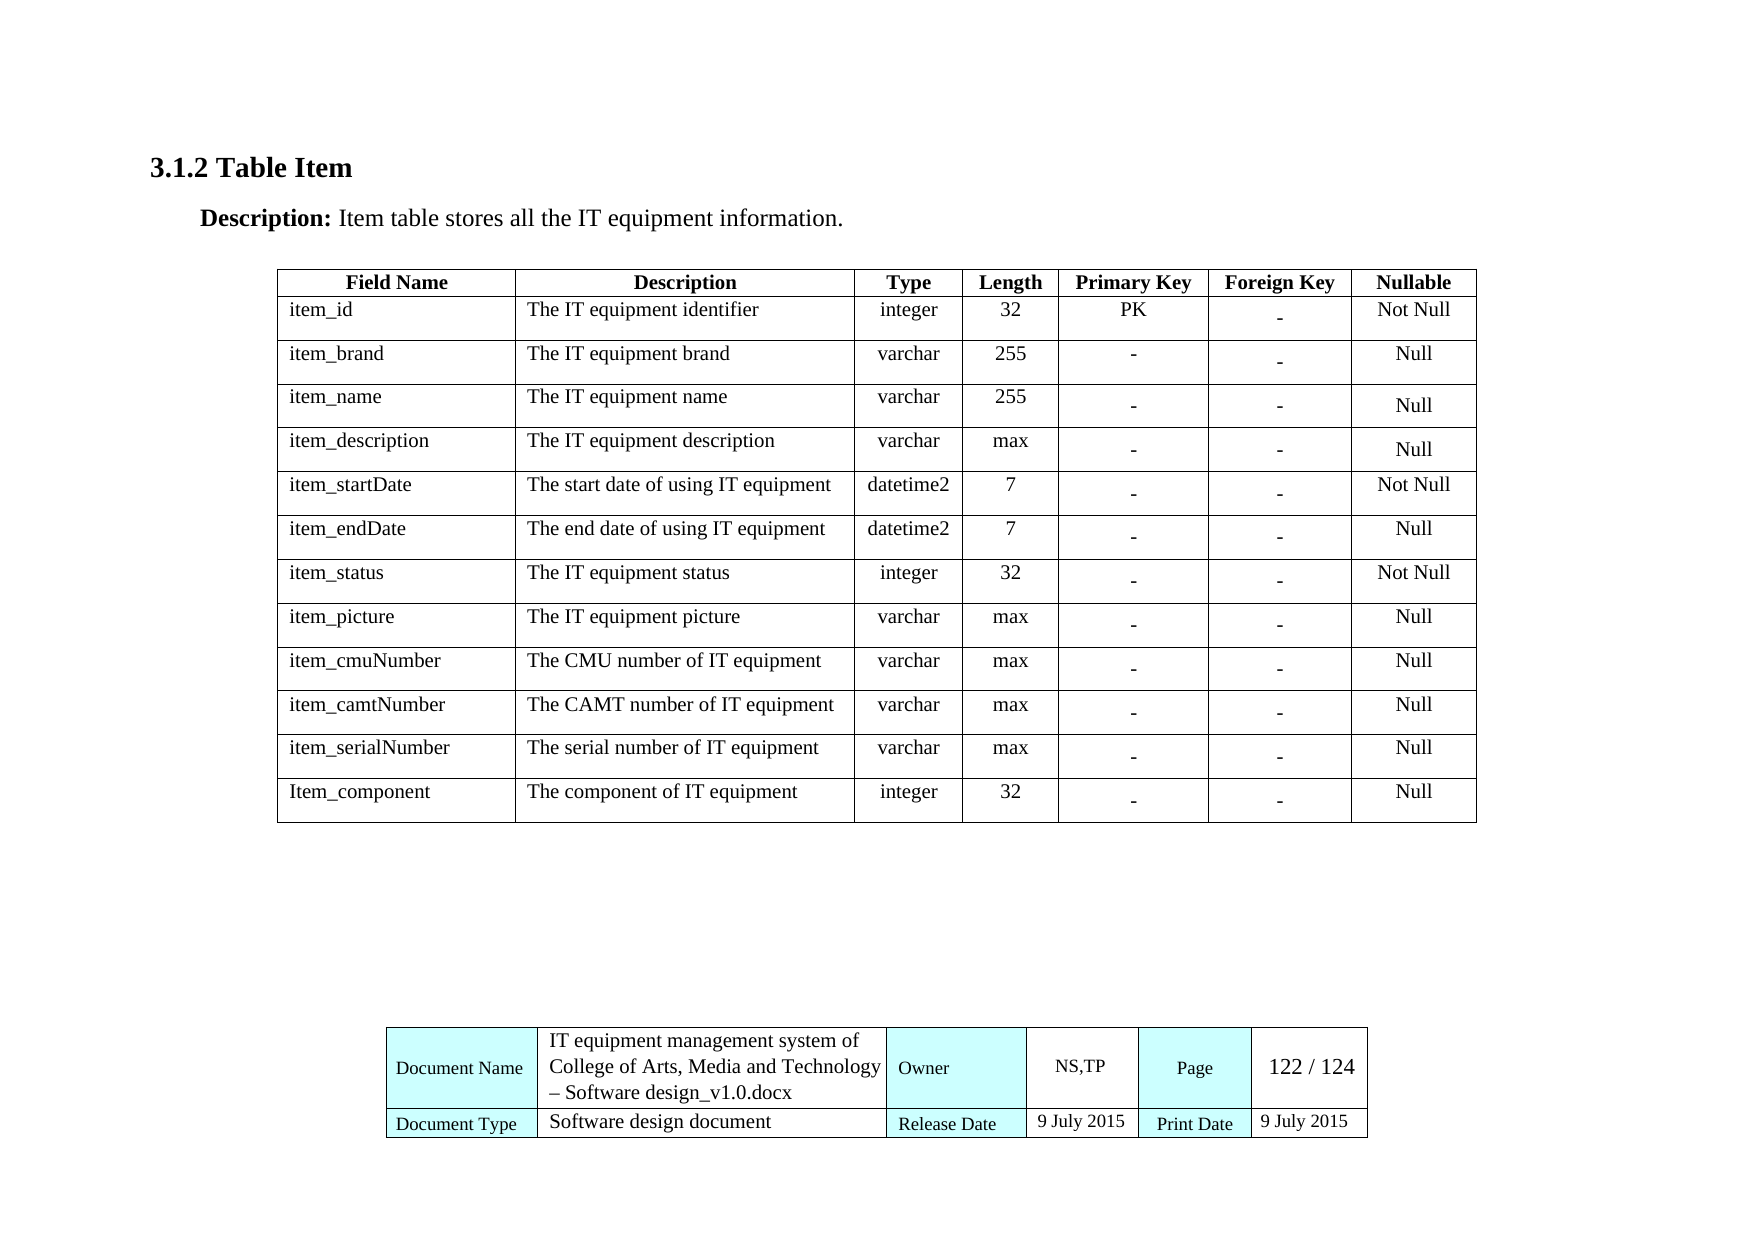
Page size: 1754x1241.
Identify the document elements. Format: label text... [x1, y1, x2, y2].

table_cell max [963, 604, 1058, 647]
table_cell - [1209, 779, 1351, 822]
table_cell 32 [963, 297, 1058, 339]
table_cell item_startDate [278, 472, 515, 515]
table_cell - [1059, 472, 1208, 515]
table_cell datetime2 [855, 472, 962, 515]
table_cell Null [1352, 604, 1476, 647]
table_cell 32 [963, 560, 1058, 603]
table_cell - [1059, 341, 1208, 383]
table_cell max [963, 428, 1058, 471]
table_cell Null [1352, 341, 1476, 383]
table_cell The CAMT number of IT equipment [516, 691, 854, 734]
table_cell Null [1352, 648, 1476, 690]
table_cell - [1209, 428, 1351, 471]
table_cell The CMU number of IT equipment [516, 648, 854, 690]
table_cell integer [855, 779, 962, 822]
table_cell The end date of using IT equipment [516, 516, 854, 559]
table_header Foreign Key [1209, 270, 1351, 296]
table_cell - [1209, 560, 1351, 603]
table_cell Not Null [1352, 297, 1476, 339]
table_cell The component of IT equipment [516, 779, 854, 822]
table_cell Null [1352, 691, 1476, 734]
table_header Primary Key [1059, 270, 1208, 296]
table_cell item_camtNumber [278, 691, 515, 734]
table_cell The IT equipment picture [516, 604, 854, 647]
table_cell item_endDate [278, 516, 515, 559]
table_cell - [1059, 385, 1208, 427]
table_cell Null [1352, 735, 1476, 778]
table_cell - [1059, 560, 1208, 603]
table_cell varchar [855, 604, 962, 647]
table_cell varchar [855, 385, 962, 427]
table_cell varchar [855, 341, 962, 383]
table_cell PK [1059, 297, 1208, 339]
table_cell max [963, 735, 1058, 778]
table_cell Not Null [1352, 560, 1476, 603]
table_cell item_cmuNumber [278, 648, 515, 690]
table_cell item_brand [278, 341, 515, 383]
table_cell - [1209, 341, 1351, 383]
table_cell Null [1352, 385, 1476, 427]
table_header Field Name [278, 270, 515, 296]
table_cell The IT equipment status [516, 560, 854, 603]
table_cell The start date of using IT equipment [516, 472, 854, 515]
table_cell - [1059, 779, 1208, 822]
table_header Description [516, 270, 854, 296]
table_cell item_serialNumber [278, 735, 515, 778]
table_cell The IT equipment name [516, 385, 854, 427]
table_cell Null [1352, 516, 1476, 559]
table_cell 255 [963, 341, 1058, 383]
table_cell varchar [855, 691, 962, 734]
table_cell varchar [855, 648, 962, 690]
text 3.1.2 Table Item [150, 150, 1604, 183]
table_header Length [963, 270, 1058, 296]
table_cell - [1059, 691, 1208, 734]
table_cell - [1209, 735, 1351, 778]
table_cell - [1059, 735, 1208, 778]
table_cell item_name [278, 385, 515, 427]
table_cell - [1209, 604, 1351, 647]
table_cell - [1059, 516, 1208, 559]
table_cell - [1209, 648, 1351, 690]
table_cell 7 [963, 472, 1058, 515]
table_cell 7 [963, 516, 1058, 559]
table_cell - [1209, 691, 1351, 734]
table_cell - [1209, 516, 1351, 559]
table_cell max [963, 648, 1058, 690]
table_cell The IT equipment description [516, 428, 854, 471]
table_cell - [1209, 472, 1351, 515]
table_cell - [1059, 648, 1208, 690]
table_cell - [1209, 297, 1351, 339]
table_cell item_picture [278, 604, 515, 647]
table_cell The IT equipment brand [516, 341, 854, 383]
table_cell 255 [963, 385, 1058, 427]
table_cell Null [1352, 779, 1476, 822]
table_cell item_description [278, 428, 515, 471]
text Description: Item table stores all the IT equipment information. [150, 203, 1604, 232]
table_cell varchar [855, 428, 962, 471]
table_cell - [1059, 428, 1208, 471]
table_cell The IT equipment identifier [516, 297, 854, 339]
table_cell Not Null [1352, 472, 1476, 515]
table_cell Item_component [278, 779, 515, 822]
table_header Nullable [1352, 270, 1476, 296]
table_cell Null [1352, 428, 1476, 471]
table_header Type [855, 270, 962, 296]
table_cell 32 [963, 779, 1058, 822]
table_cell item_id [278, 297, 515, 339]
table_cell - [1209, 385, 1351, 427]
table_cell integer [855, 560, 962, 603]
table_cell - [1059, 604, 1208, 647]
table_cell The serial number of IT equipment [516, 735, 854, 778]
table_cell item_status [278, 560, 515, 603]
table_cell datetime2 [855, 516, 962, 559]
table_cell varchar [855, 735, 962, 778]
table_cell max [963, 691, 1058, 734]
table_cell integer [855, 297, 962, 339]
